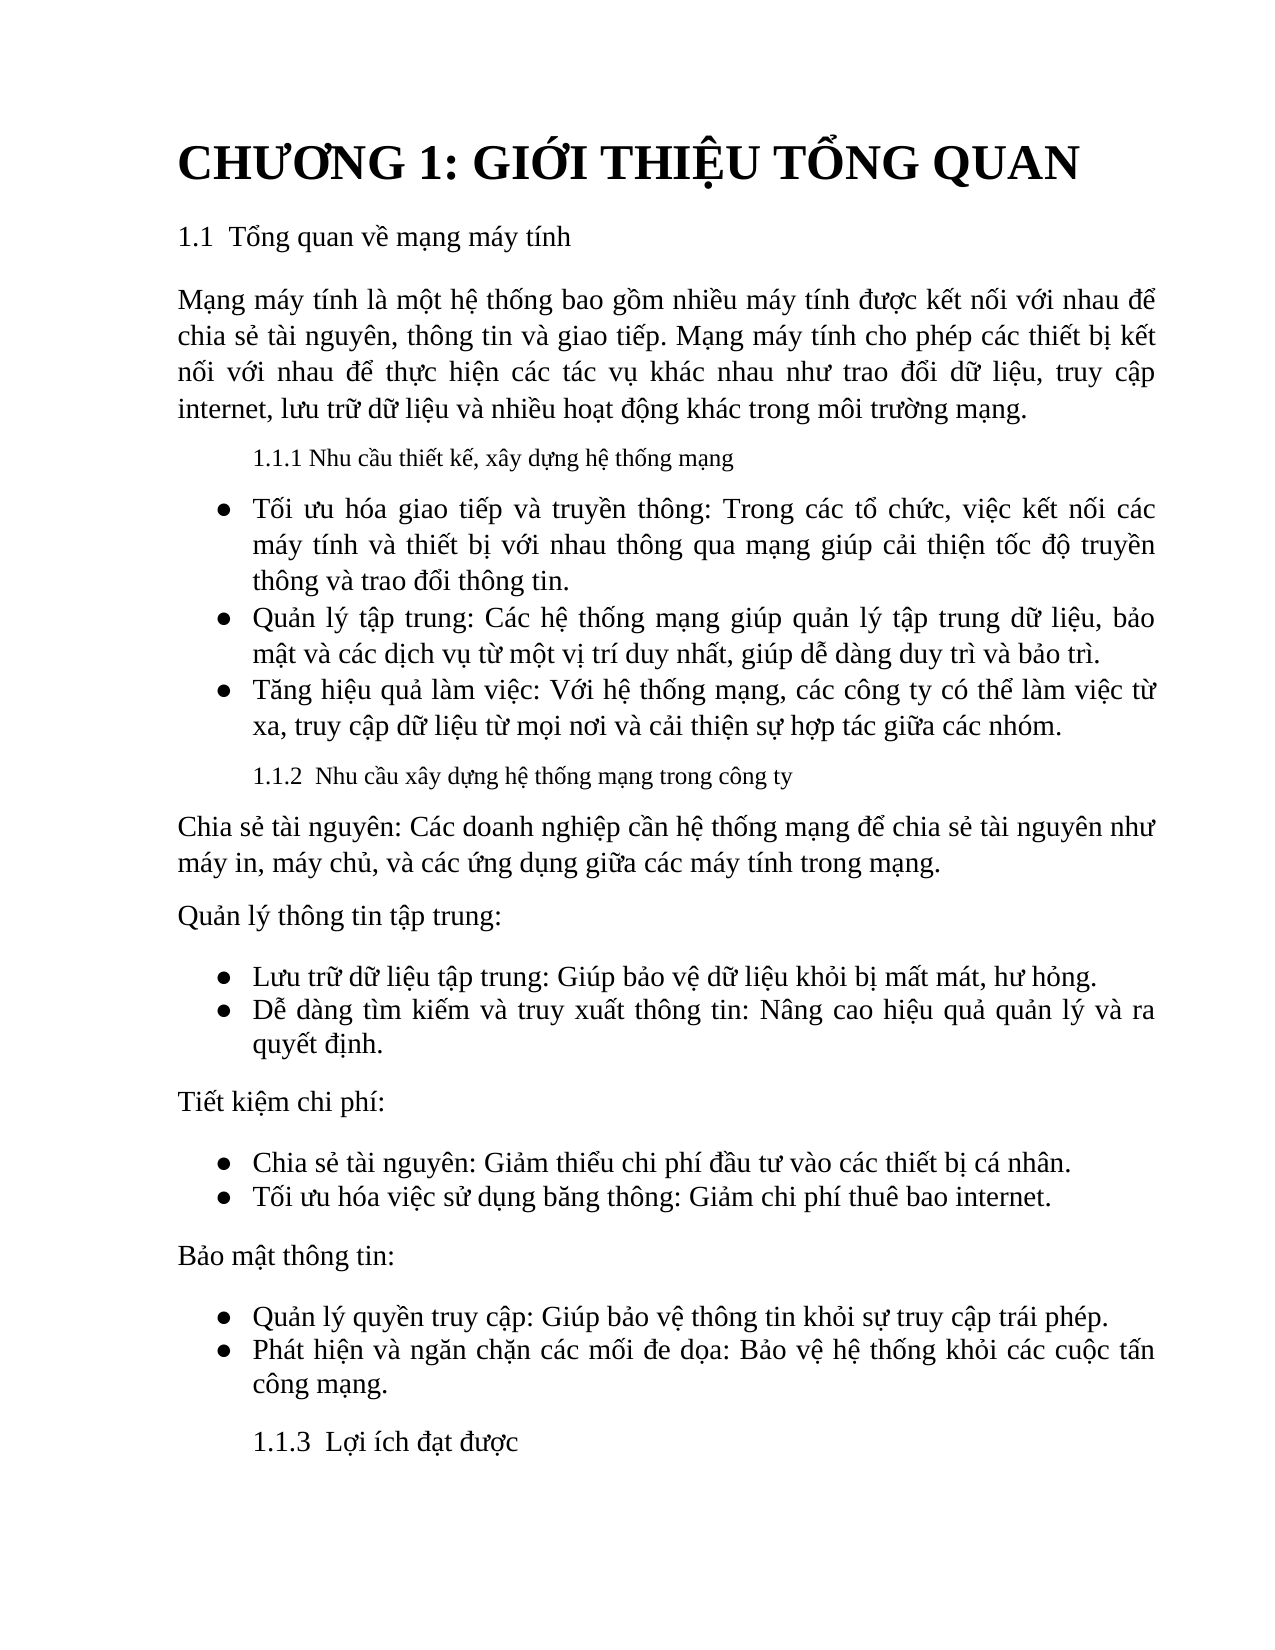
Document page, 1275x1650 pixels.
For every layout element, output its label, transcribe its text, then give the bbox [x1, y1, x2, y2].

text Tiết kiệm chi phí: [177, 1084, 1157, 1118]
text 1.1.3 Lợi ích đạt được [177, 1424, 1157, 1458]
text Chia sẻ tài nguyên: Các doanh nghiệp cần hệ thống mạng để chia sẻ tài nguyên như máy in, máy chủ, và các ứng dụng giữa các máy tính trong mạng. [177, 809, 1157, 878]
list Lưu trữ dữ liệu tập trung: Giúp bảo vệ dữ liệu khỏi bị mất mát, hư hỏng. [215, 959, 1157, 992]
list Dễ dàng tìm kiếm và truy xuất thông tin: Nâng cao hiệu quả quản lý và ra quyết định. [215, 992, 1157, 1059]
list Quản lý tập trung: Các hệ thống mạng giúp quản lý tập trung dữ liệu, bảo mật và các dịch vụ từ một vị trí duy nhất, giúp dễ dàng duy trì và bảo trì. [215, 600, 1157, 669]
list Chia sẻ tài nguyên: Giảm thiểu chi phí đầu tư vào các thiết bị cá nhân. [215, 1146, 1157, 1179]
text Mạng máy tính là một hệ thống bao gồm nhiều máy tính được kết nối với nhau để chia sẻ tài nguyên, thông tin và giao tiếp. Mạng máy tính cho phép các thiết bị kết nối với nhau để thực hiện các tác vụ khác nhau như trao đổi dữ liệu, truy cập internet, lưu trữ dữ liệu và nhiều hoạt động khác trong môi trường mạng. [177, 282, 1157, 424]
text Bảo mật thông tin: [177, 1238, 1157, 1271]
subtitle CHƯƠNG 1: GIỚI THIỆU TỔNG QUAN [177, 133, 1157, 190]
list Quản lý quyền truy cập: Giúp bảo vệ thông tin khỏi sự truy cập trái phép. [215, 1299, 1157, 1332]
subtitle 1.1 Tổng quan về mạng máy tính [177, 219, 1157, 253]
list Tối ưu hóa giao tiếp và truyền thông: Trong các tổ chức, việc kết nối các máy tính và thiết bị với nhau thông qua mạng giúp cải thiện tốc độ truyền thông và trao đổi thông tin. [215, 491, 1157, 597]
text 1.1.2 Nhu cầu xây dựng hệ thống mạng trong công ty [177, 761, 1157, 790]
list Tăng hiệu quả làm việc: Với hệ thống mạng, các công ty có thể làm việc từ xa, truy cập dữ liệu từ mọi nơi và cải thiện sự hợp tác giữa các nhóm. [215, 672, 1157, 742]
text Quản lý thông tin tập trung: [177, 898, 1157, 931]
list Phát hiện và ngăn chặn các mối đe dọa: Bảo vệ hệ thống khỏi các cuộc tấn công mạng. [215, 1332, 1157, 1399]
list Tối ưu hóa việc sử dụng băng thông: Giảm chi phí thuê bao internet. [215, 1179, 1157, 1213]
text 1.1.1 Nhu cầu thiết kế, xây dựng hệ thống mạng [177, 443, 1157, 472]
